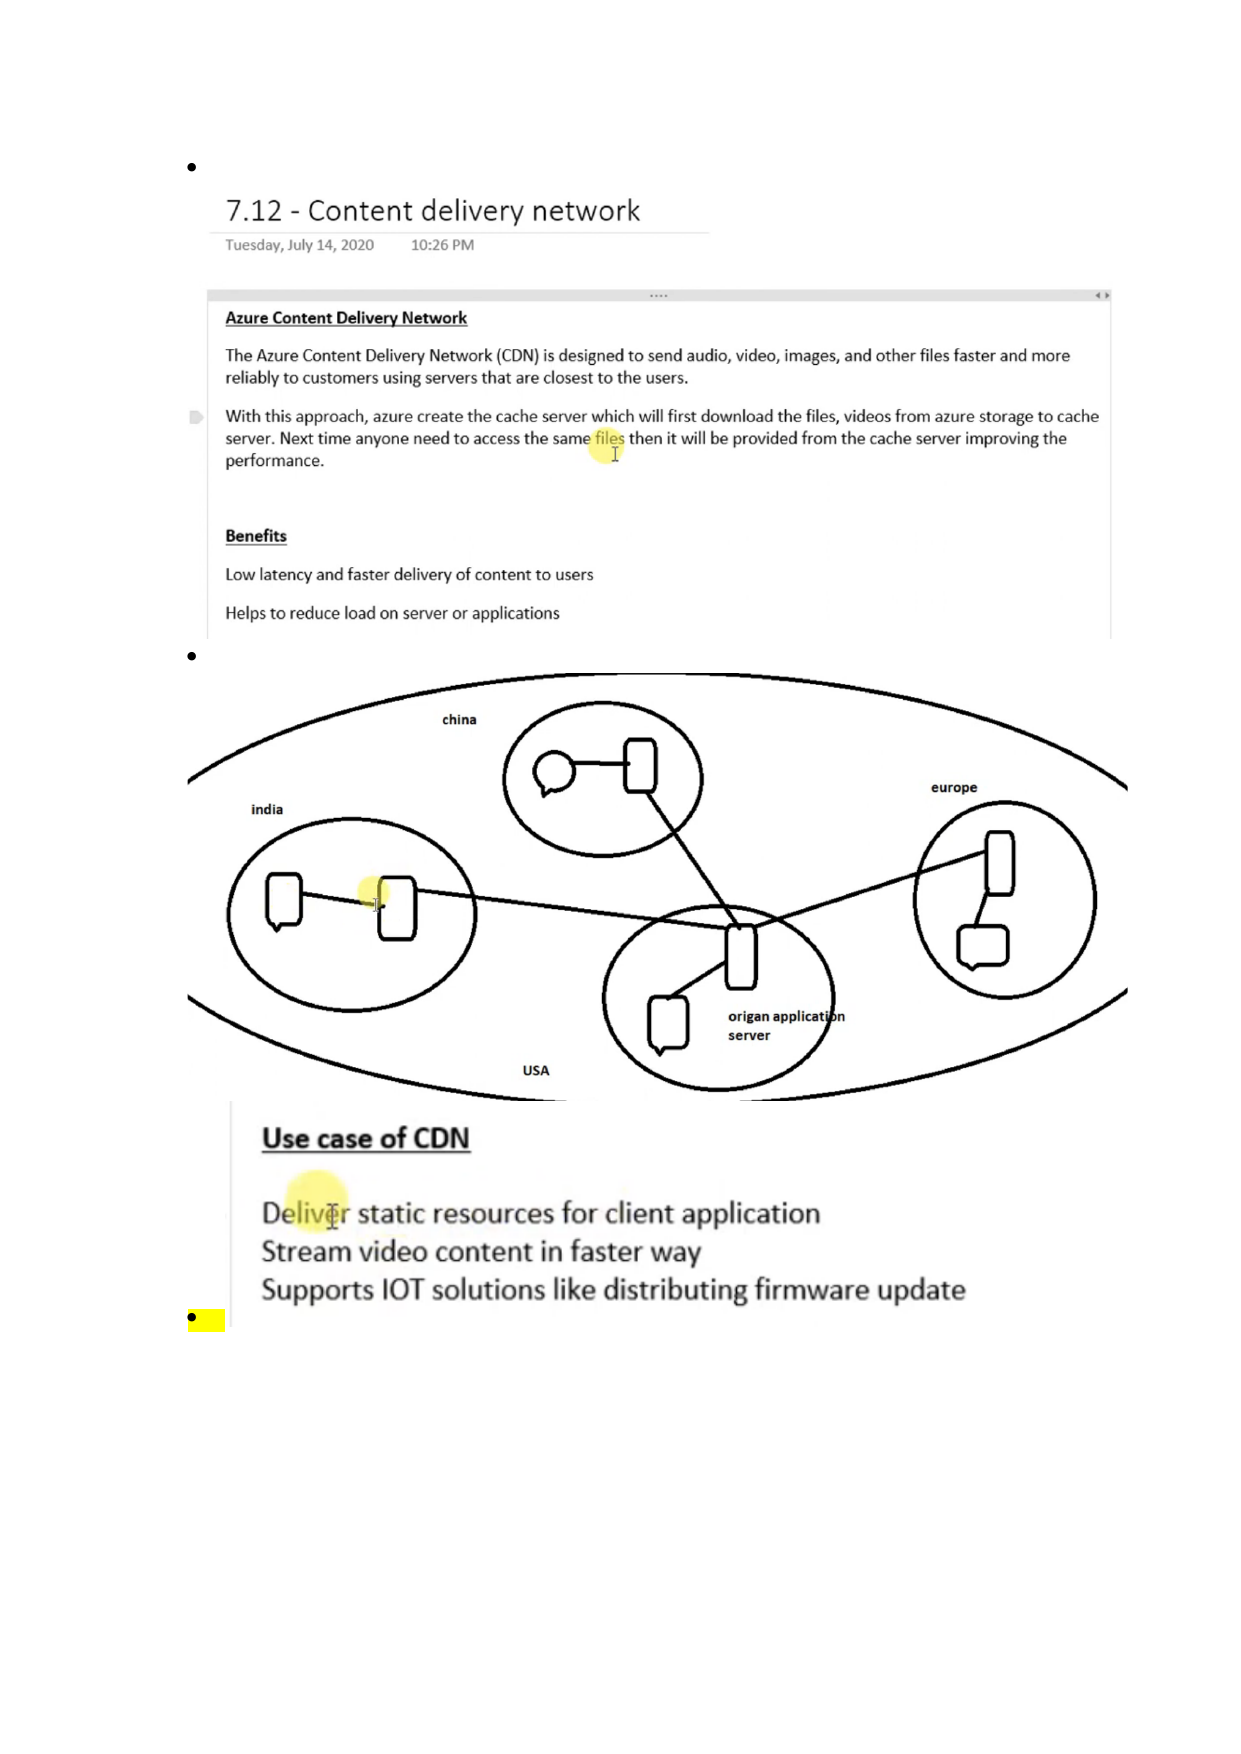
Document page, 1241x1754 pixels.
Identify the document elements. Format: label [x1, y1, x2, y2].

picture [187, 184, 1128, 639]
picture [187, 673, 1128, 1327]
